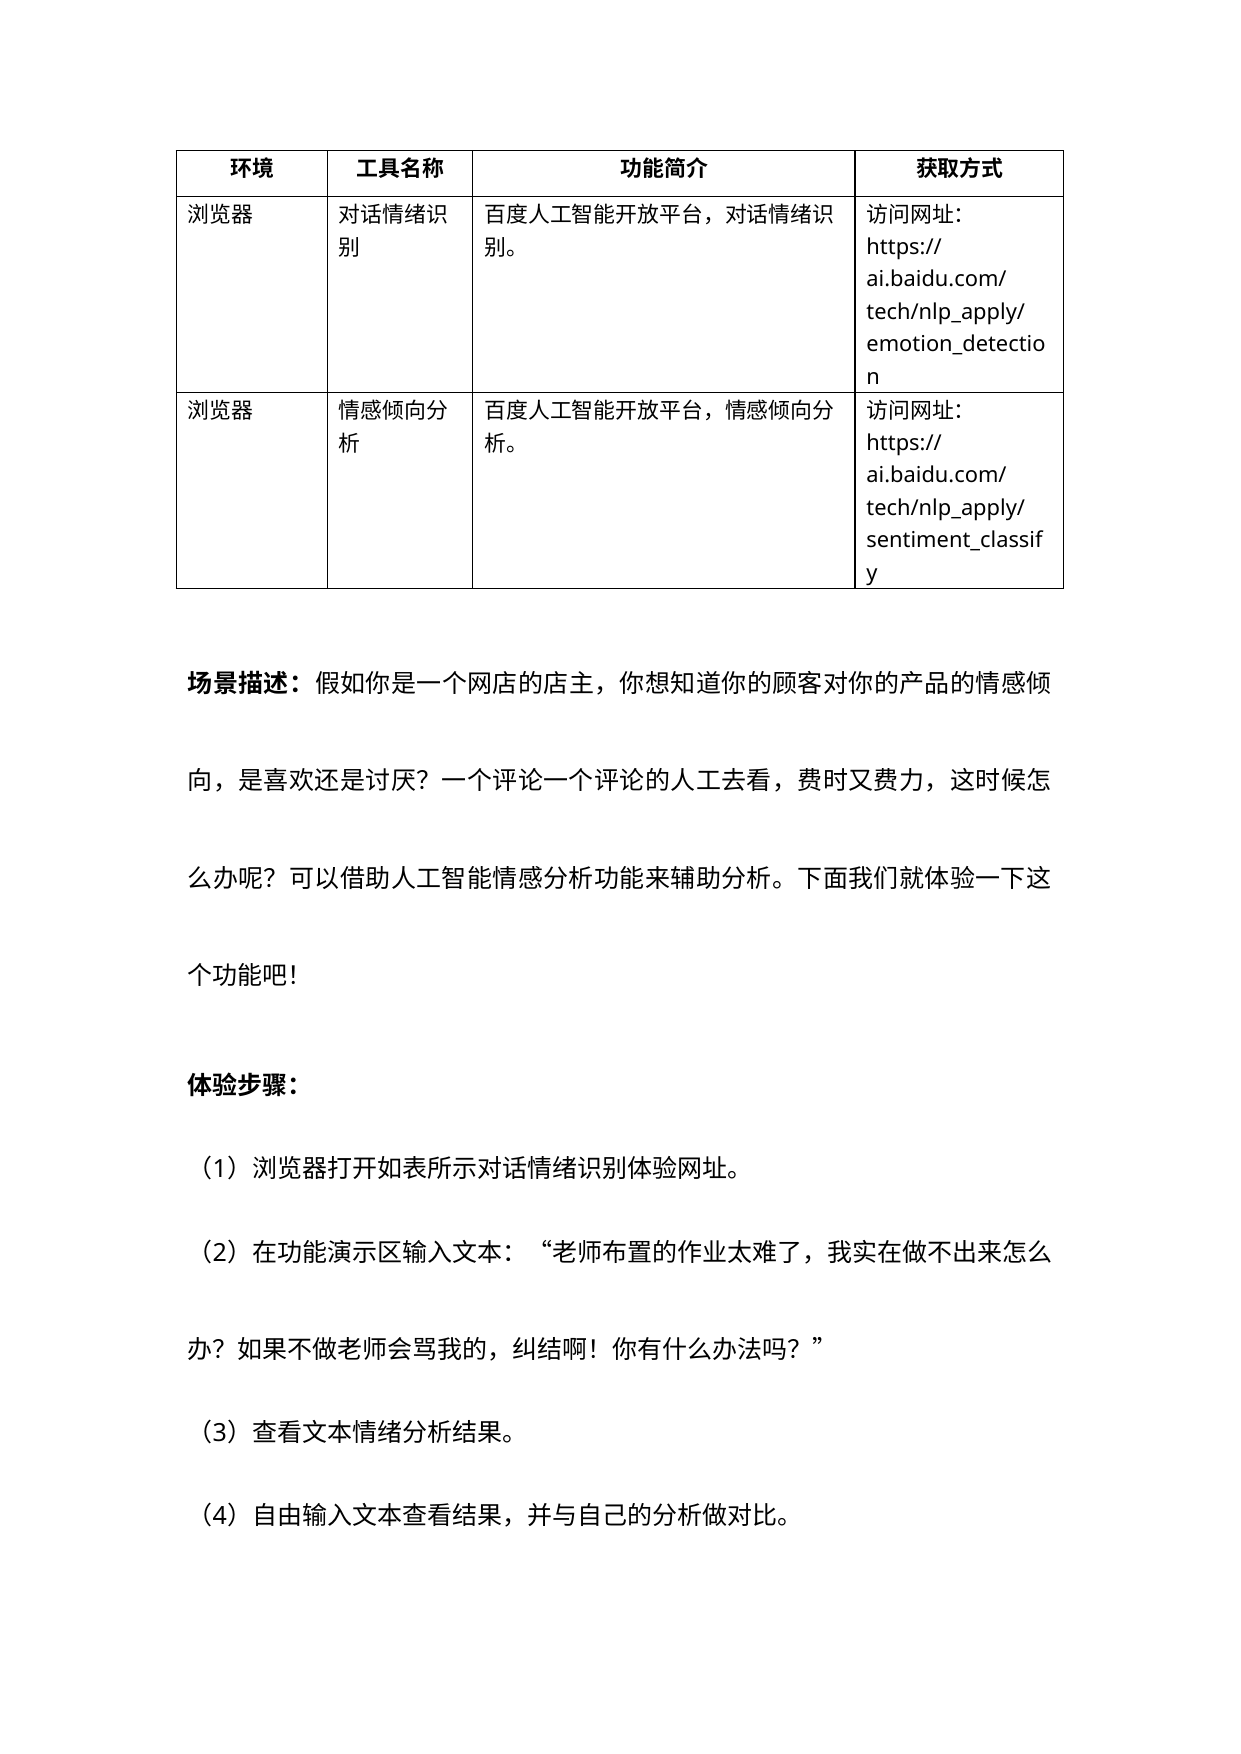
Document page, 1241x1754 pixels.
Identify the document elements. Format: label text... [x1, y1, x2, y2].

list 自由输入文本查看结果，并与自己的分析做对比。 [187, 1481, 1053, 1546]
table_cell 访问网址：https://ai.baidu.com/tech/nlp_apply/emotion_detection [856, 197, 1063, 392]
table_cell 浏览器 [177, 197, 327, 392]
table_header 获取方式 [856, 151, 1063, 196]
table_cell 百度人工智能开放平台，情感倾向分析。 [473, 393, 854, 588]
table_header 功能简介 [473, 151, 854, 196]
table_header 工具名称 [328, 151, 472, 196]
table_header 环境 [177, 151, 327, 196]
list 查看文本情绪分析结果。 [187, 1398, 1053, 1463]
table_cell 百度人工智能开放平台，对话情绪识别。 [473, 197, 854, 392]
table_cell 访问网址：https://ai.baidu.com/tech/nlp_apply/sentiment_classify [856, 393, 1063, 588]
list 在功能演示区输入文本：“老师布置的作业太难了，我实在做不出来怎么办？如果不做老师会骂我的，纠结啊！你有什么办法吗？” [187, 1218, 1053, 1380]
subtitle 场景描述：假如你是一个网店的店主，你想知道你的顾客对你的产品的情感倾向，是喜欢还是讨厌？一个评论一个评论的人工去看，费时又费力，这时候怎么办呢？可以借助人工智能情感分析功能来辅助分析。下面我们就体验一下这个功能吧！ [187, 649, 1053, 1006]
table_cell 对话情绪识别 [328, 197, 472, 392]
table_cell 情感倾向分析 [328, 393, 472, 588]
text 体验步骤： [187, 1051, 1053, 1116]
list 浏览器打开如表所示对话情绪识别体验网址。 [187, 1134, 1053, 1199]
table_cell 浏览器 [177, 393, 327, 588]
